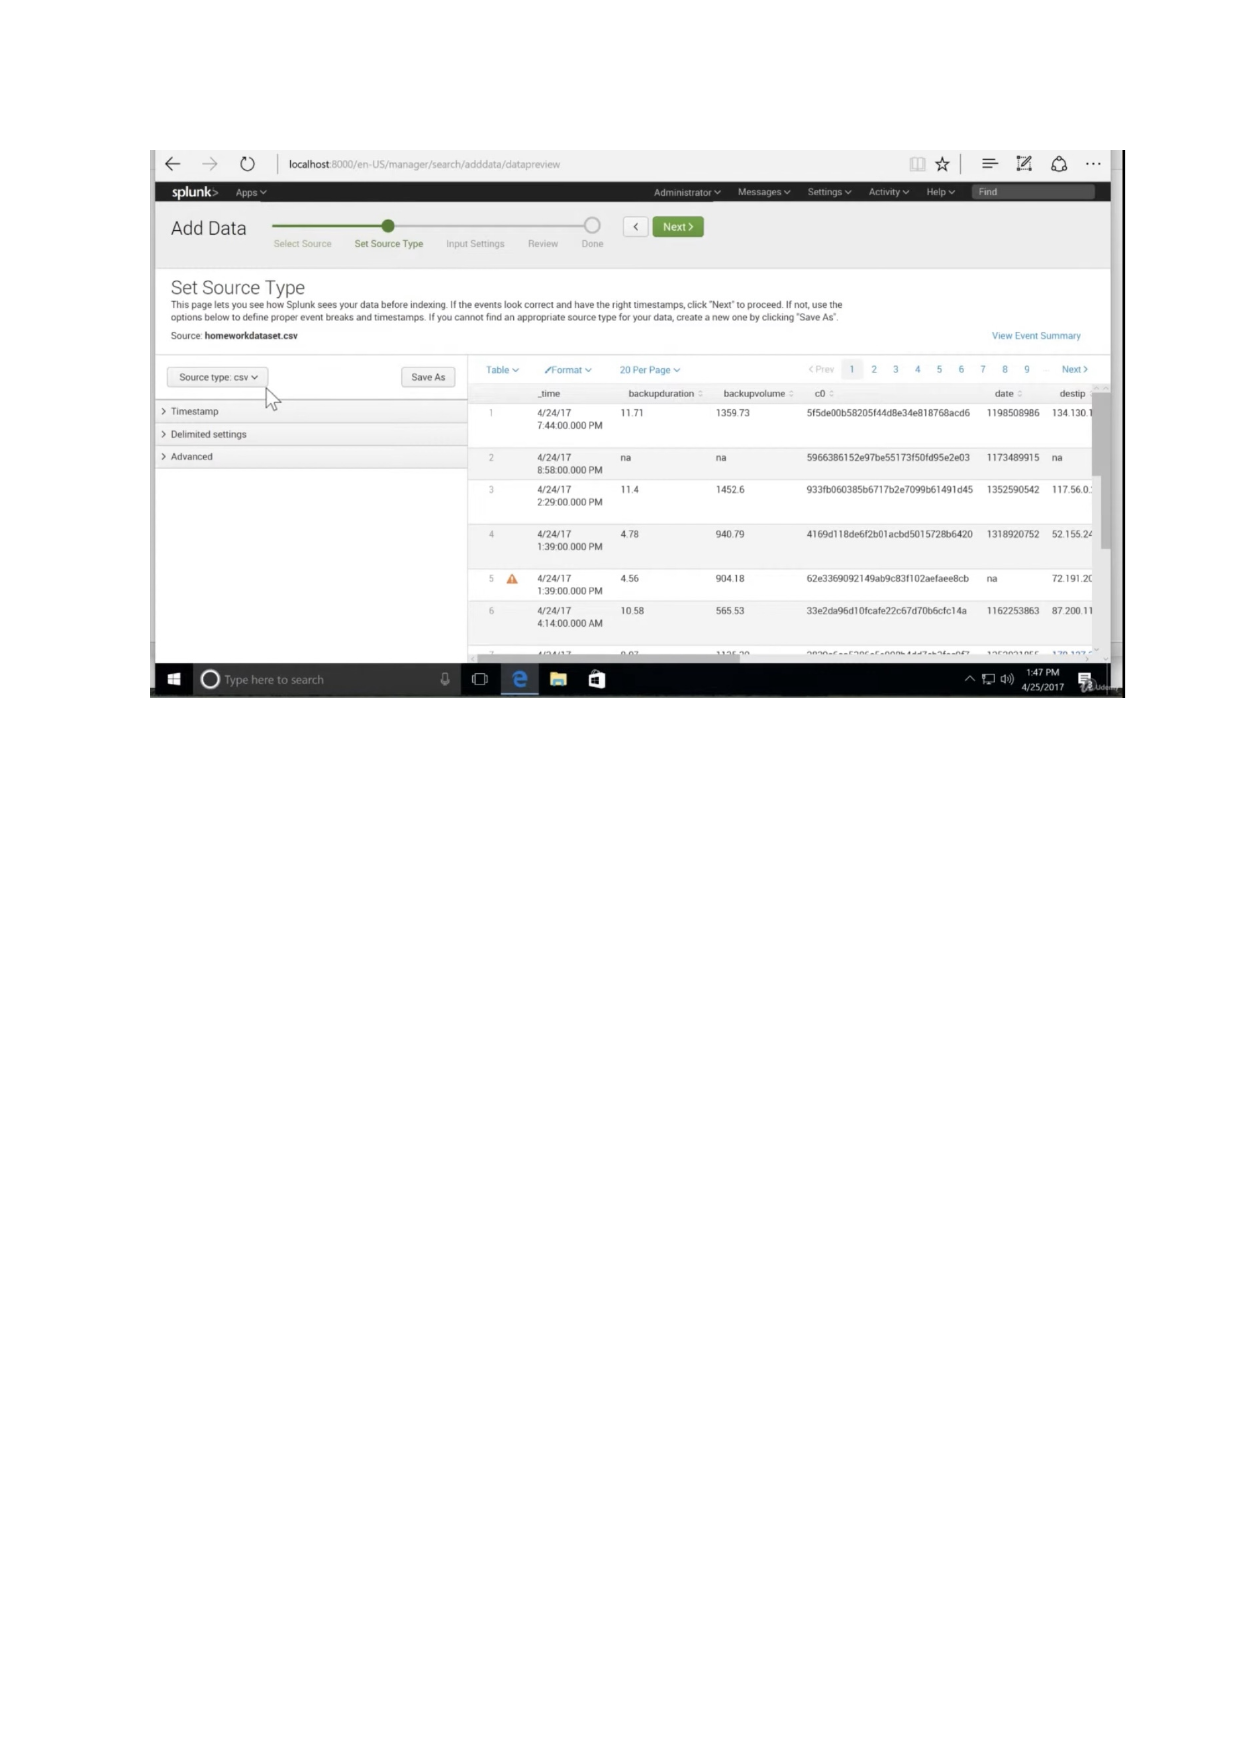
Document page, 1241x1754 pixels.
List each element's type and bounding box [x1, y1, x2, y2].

picture [150, 150, 1125, 698]
